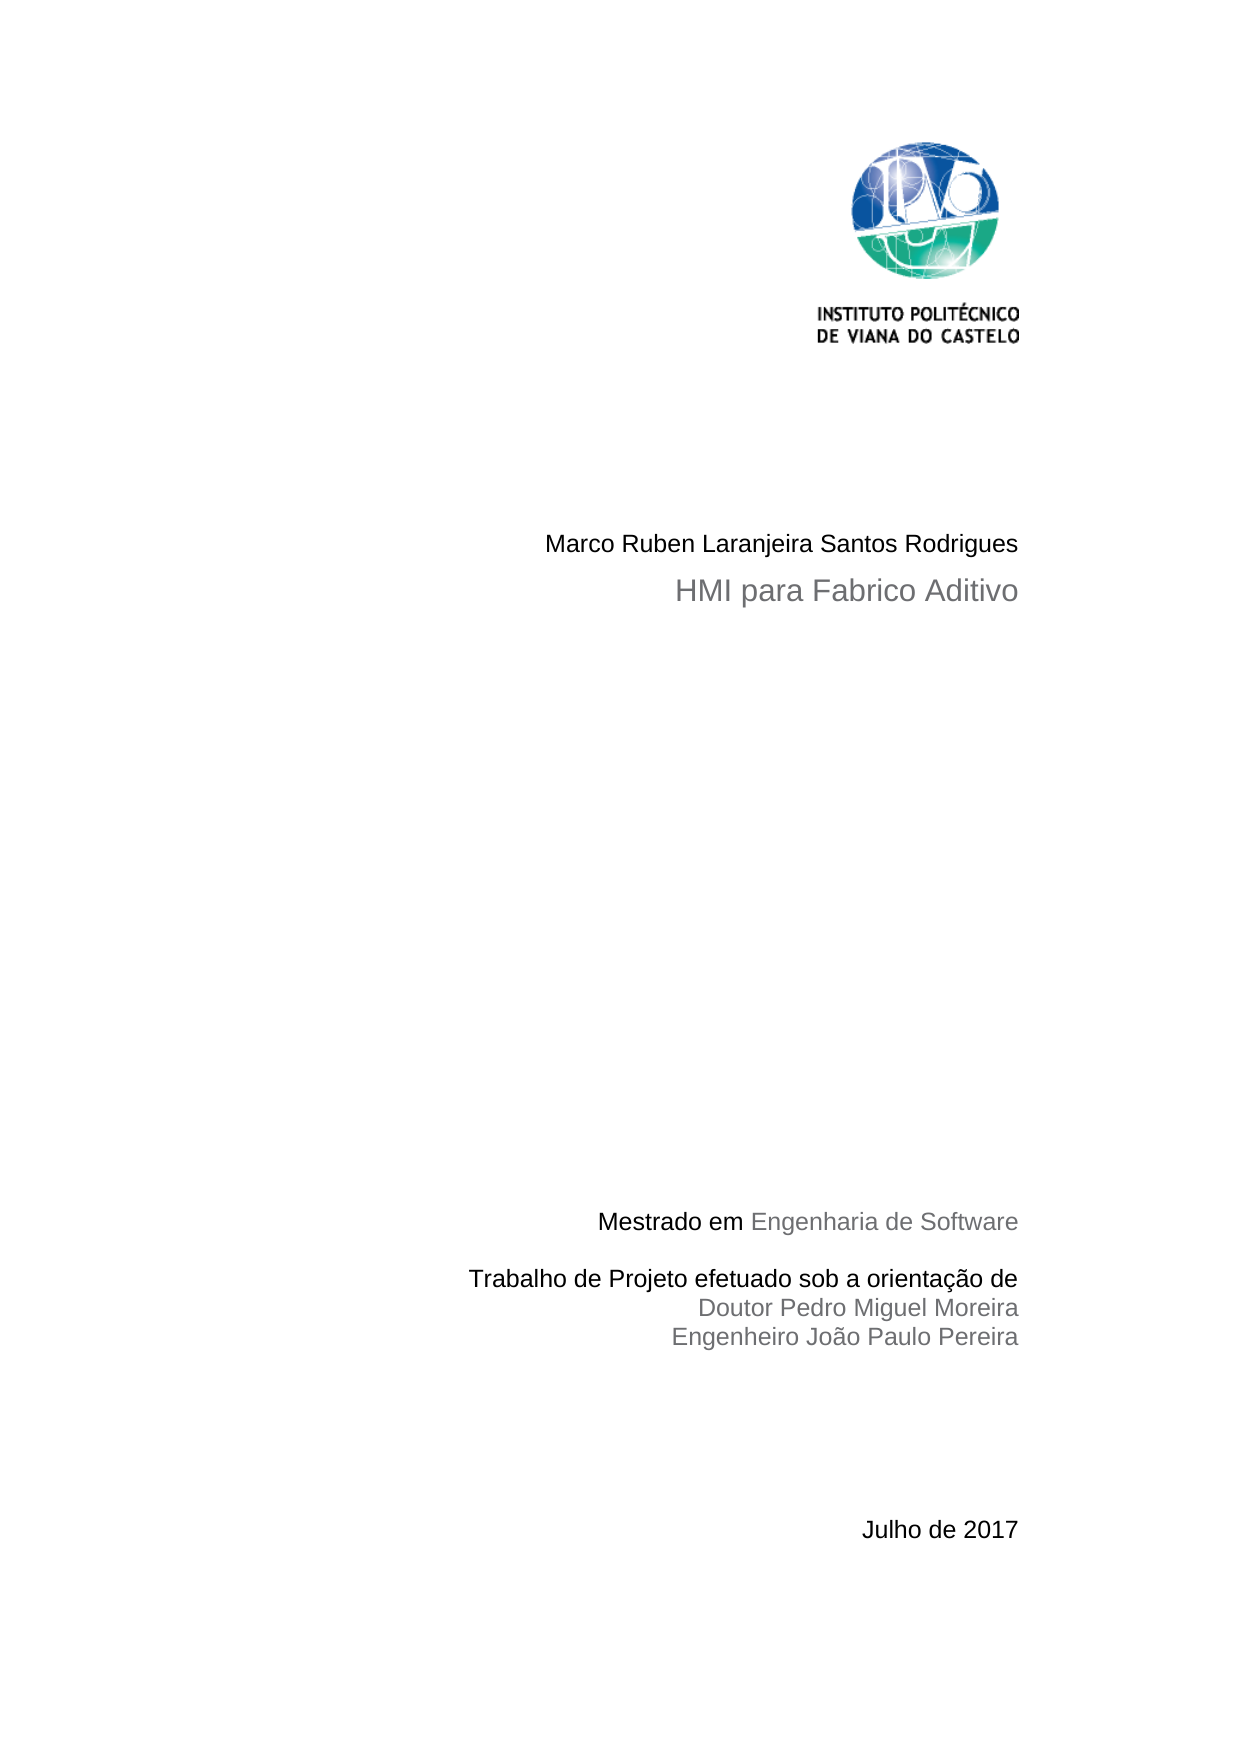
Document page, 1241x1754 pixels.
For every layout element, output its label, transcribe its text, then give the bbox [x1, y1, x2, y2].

text Engenheiro João Paulo Pereira [132, 1321, 1019, 1350]
text Doutor Pedro Miguel Moreira [132, 1293, 1019, 1321]
text HMI para Fabrico Aditivo [132, 572, 1019, 608]
picture [812, 118, 1019, 344]
text Mestrado em Engenharia de Software [132, 1206, 1019, 1235]
text Marco Ruben Laranjeira Santos Rodrigues [132, 529, 1019, 558]
text Trabalho de Projeto efetuado sob a orientação de [132, 1264, 1019, 1293]
text Julho de 2017 [132, 1515, 1019, 1544]
